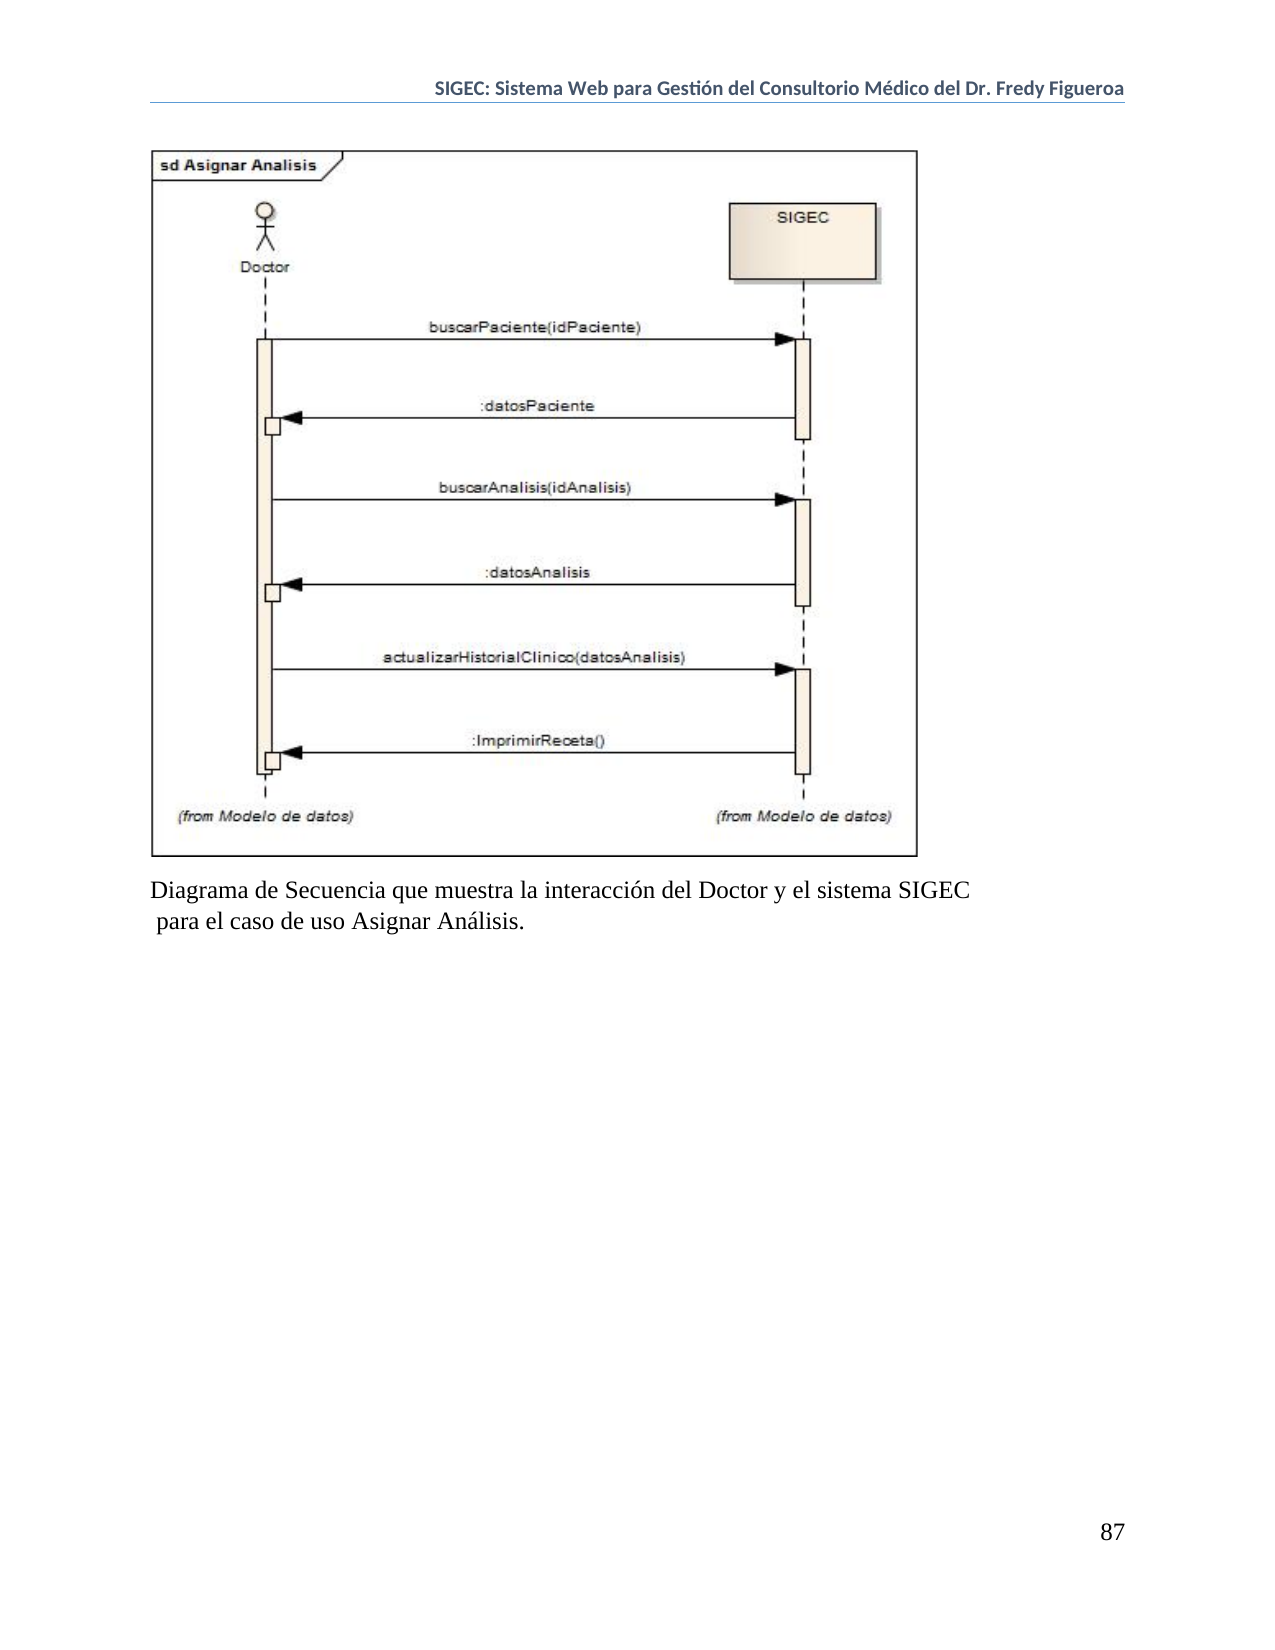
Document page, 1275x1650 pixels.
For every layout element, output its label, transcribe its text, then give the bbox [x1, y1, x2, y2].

text para el caso de uso Asignar Análisis. [150, 906, 1125, 935]
picture [150, 150, 918, 857]
text Diagrama de Secuencia que muestra la interacción del Doctor y el sistema SIGEC [150, 875, 1125, 904]
